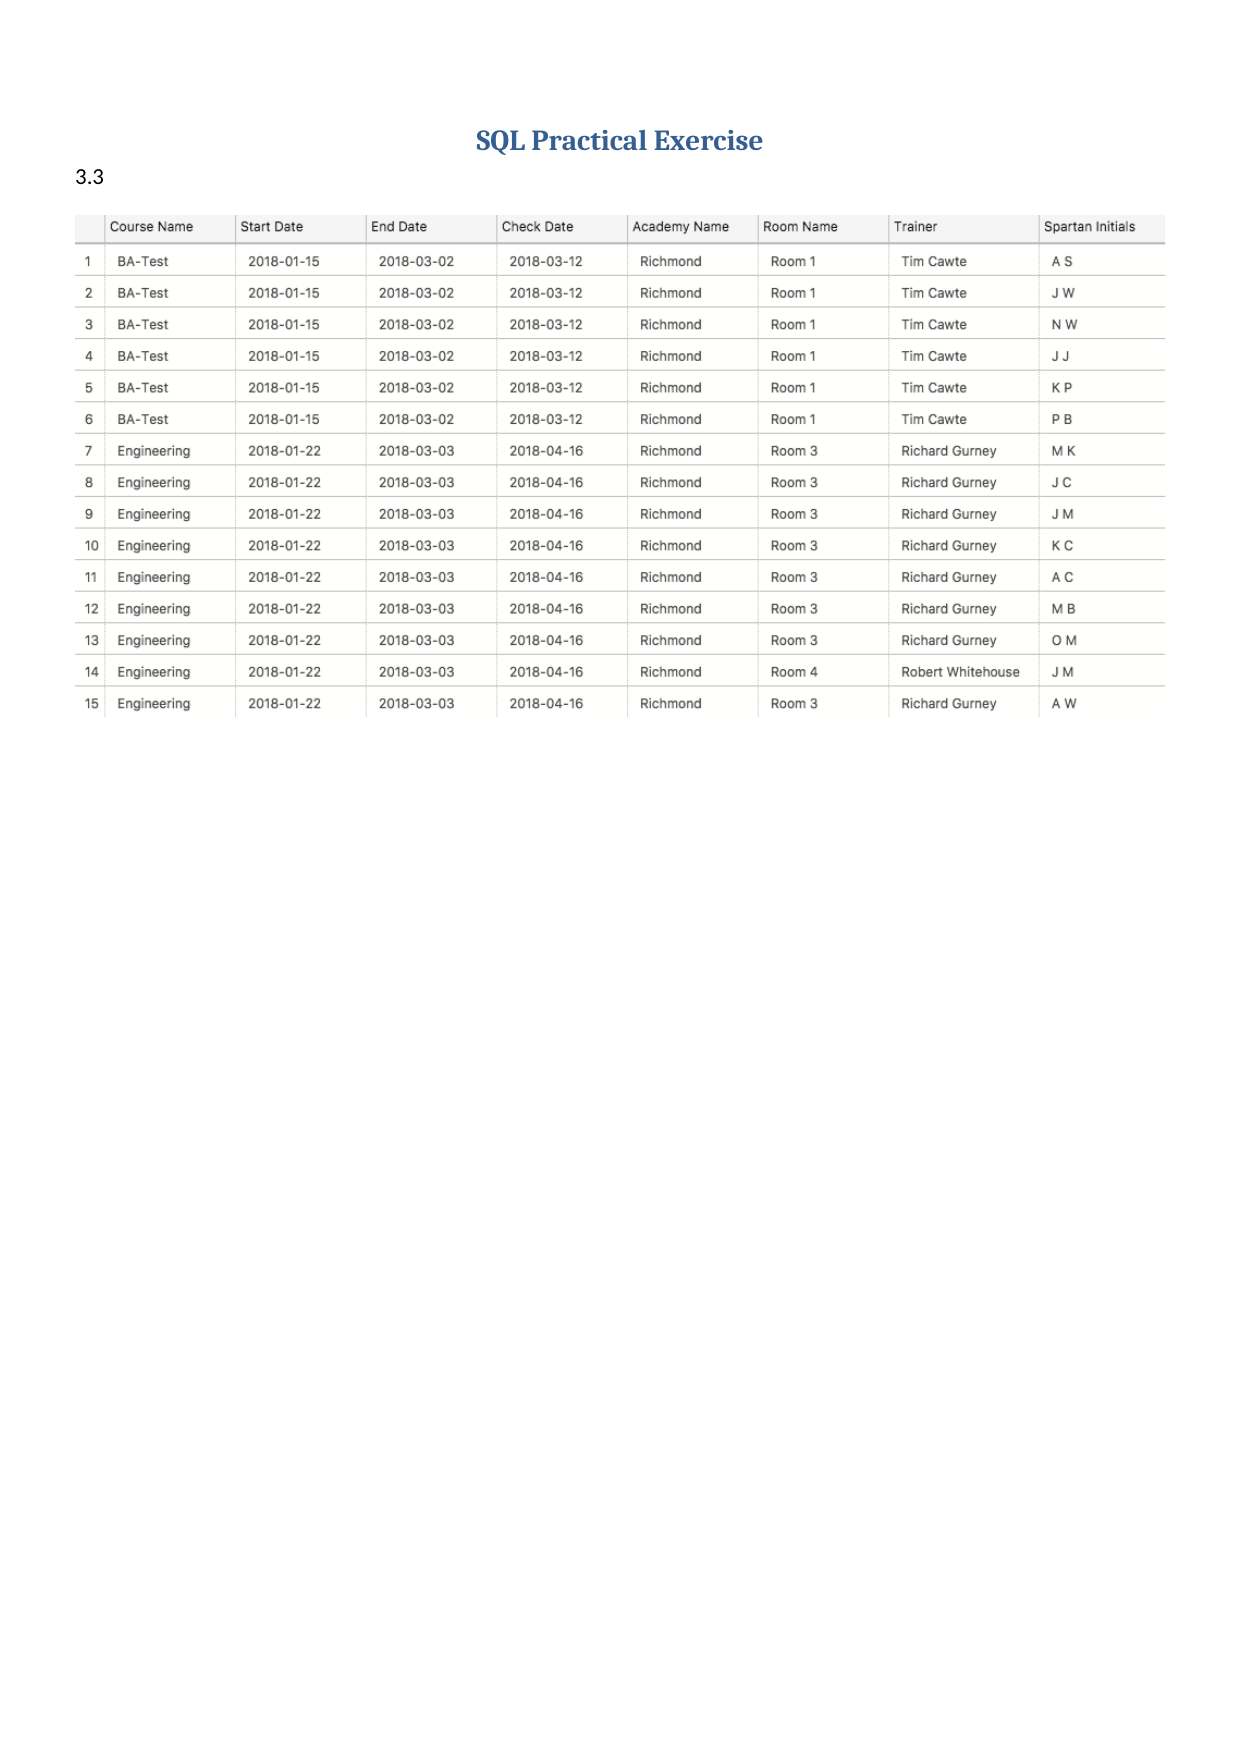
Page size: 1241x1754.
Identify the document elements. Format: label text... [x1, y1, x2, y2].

picture [75, 215, 1166, 717]
text 3.3 [75, 162, 1165, 190]
